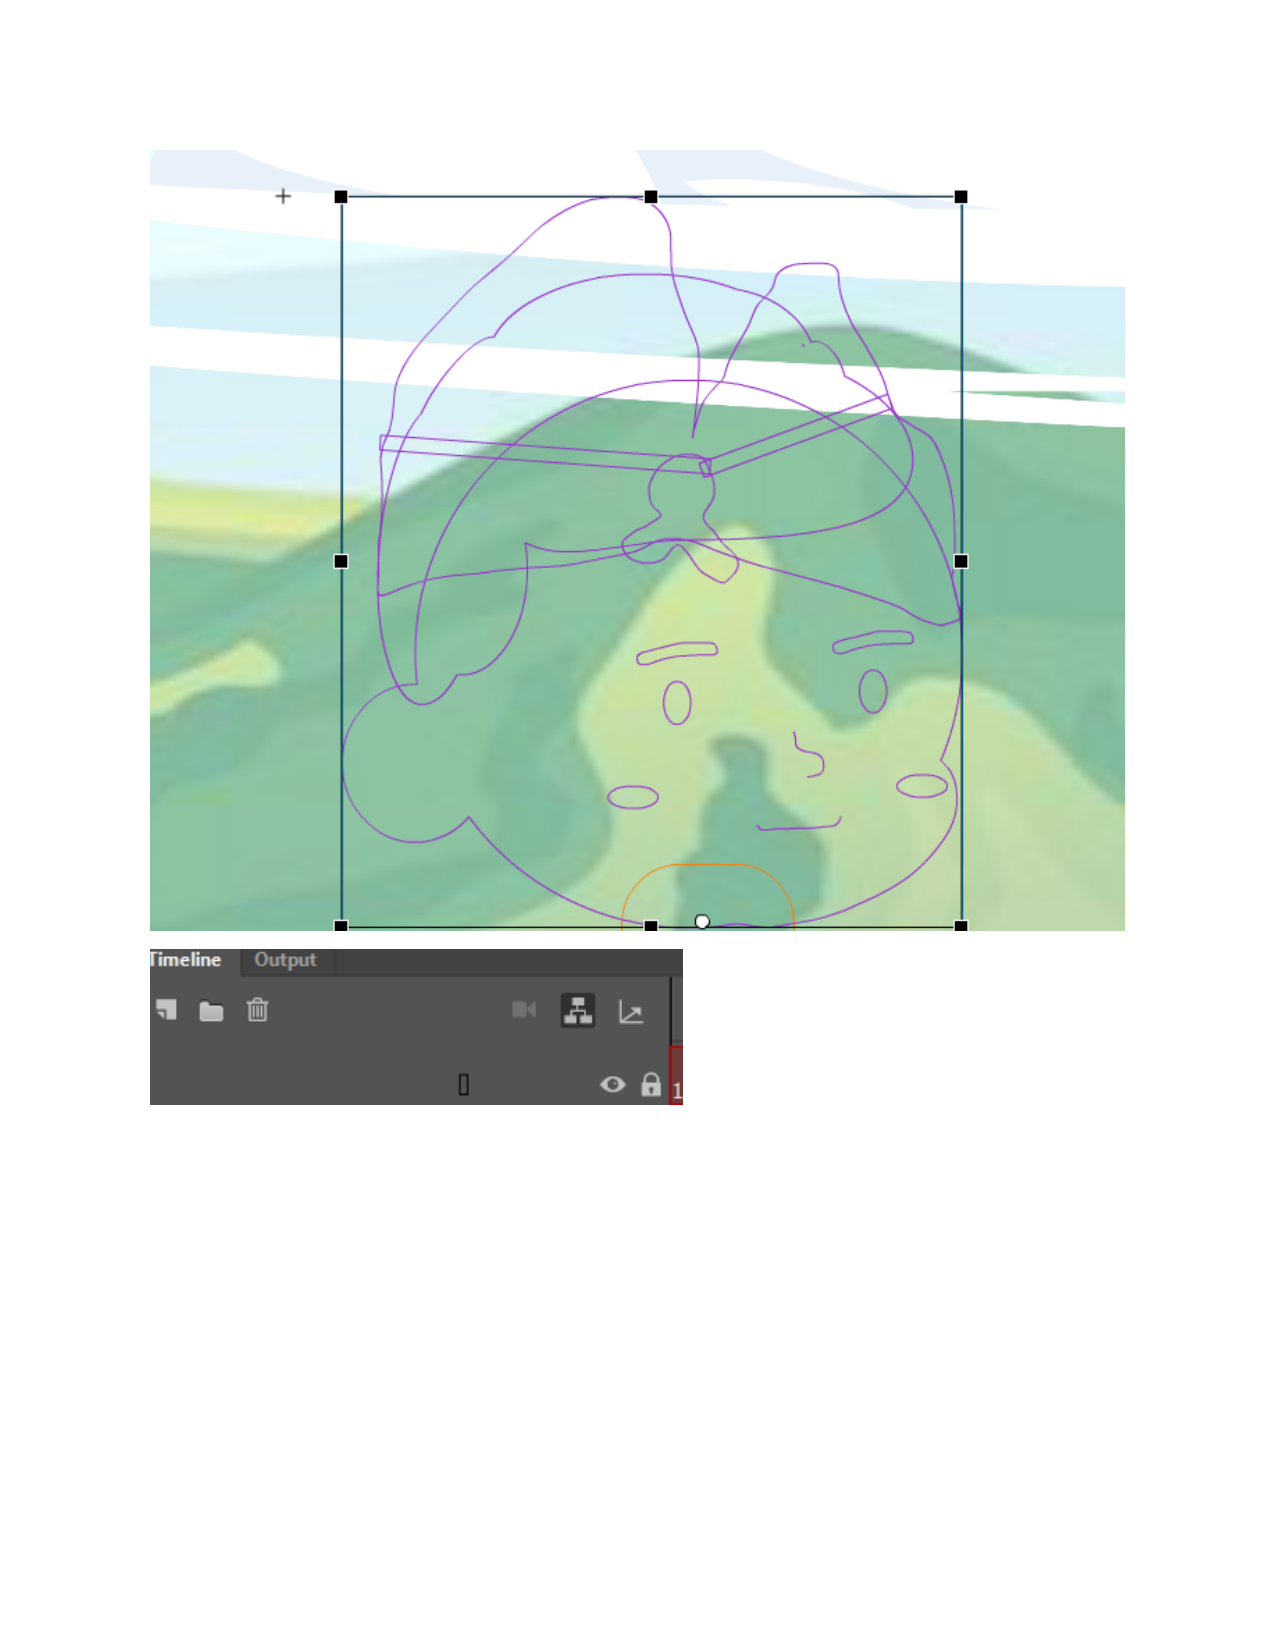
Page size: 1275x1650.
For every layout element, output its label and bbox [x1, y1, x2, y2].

picture [150, 150, 1125, 931]
picture [150, 949, 683, 1105]
